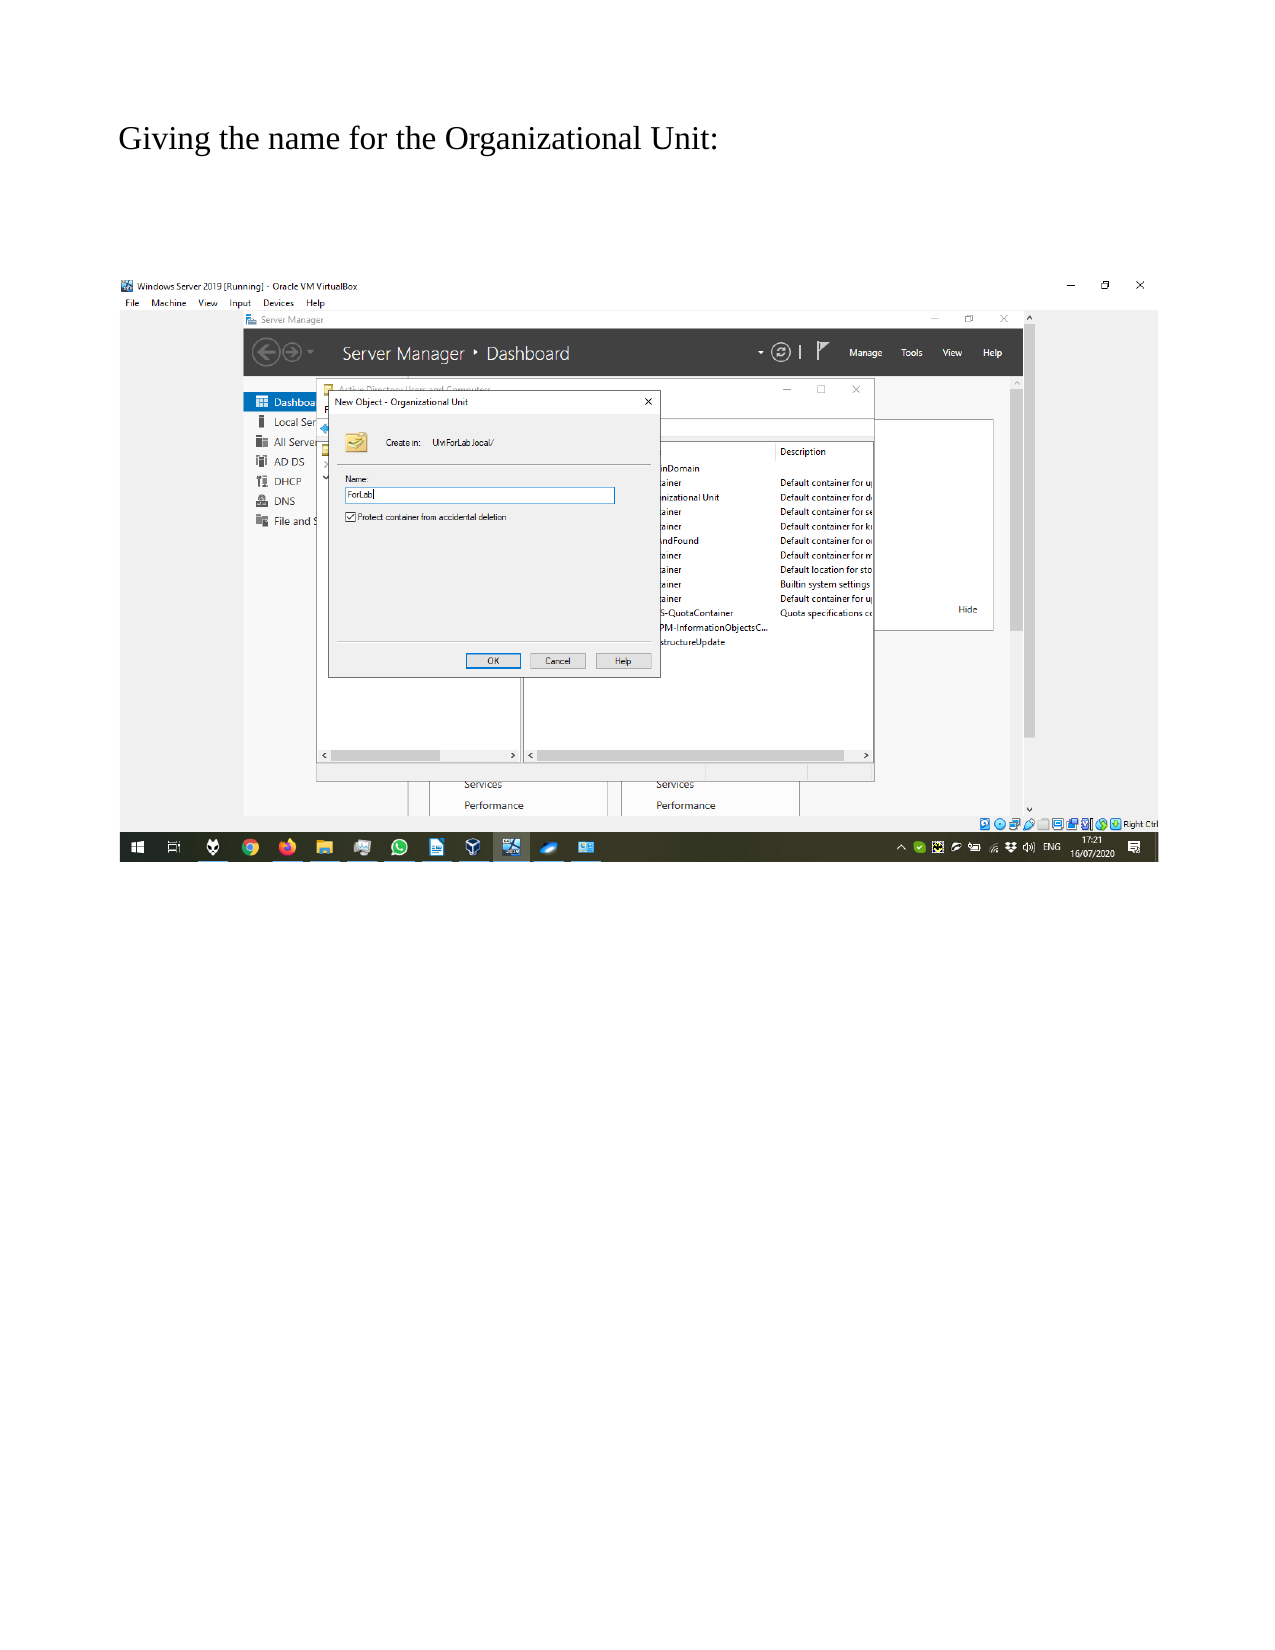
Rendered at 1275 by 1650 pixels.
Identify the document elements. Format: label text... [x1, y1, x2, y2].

picture [119, 277, 1159, 862]
text Giving the name for the Organizational Unit: [118, 118, 1157, 156]
